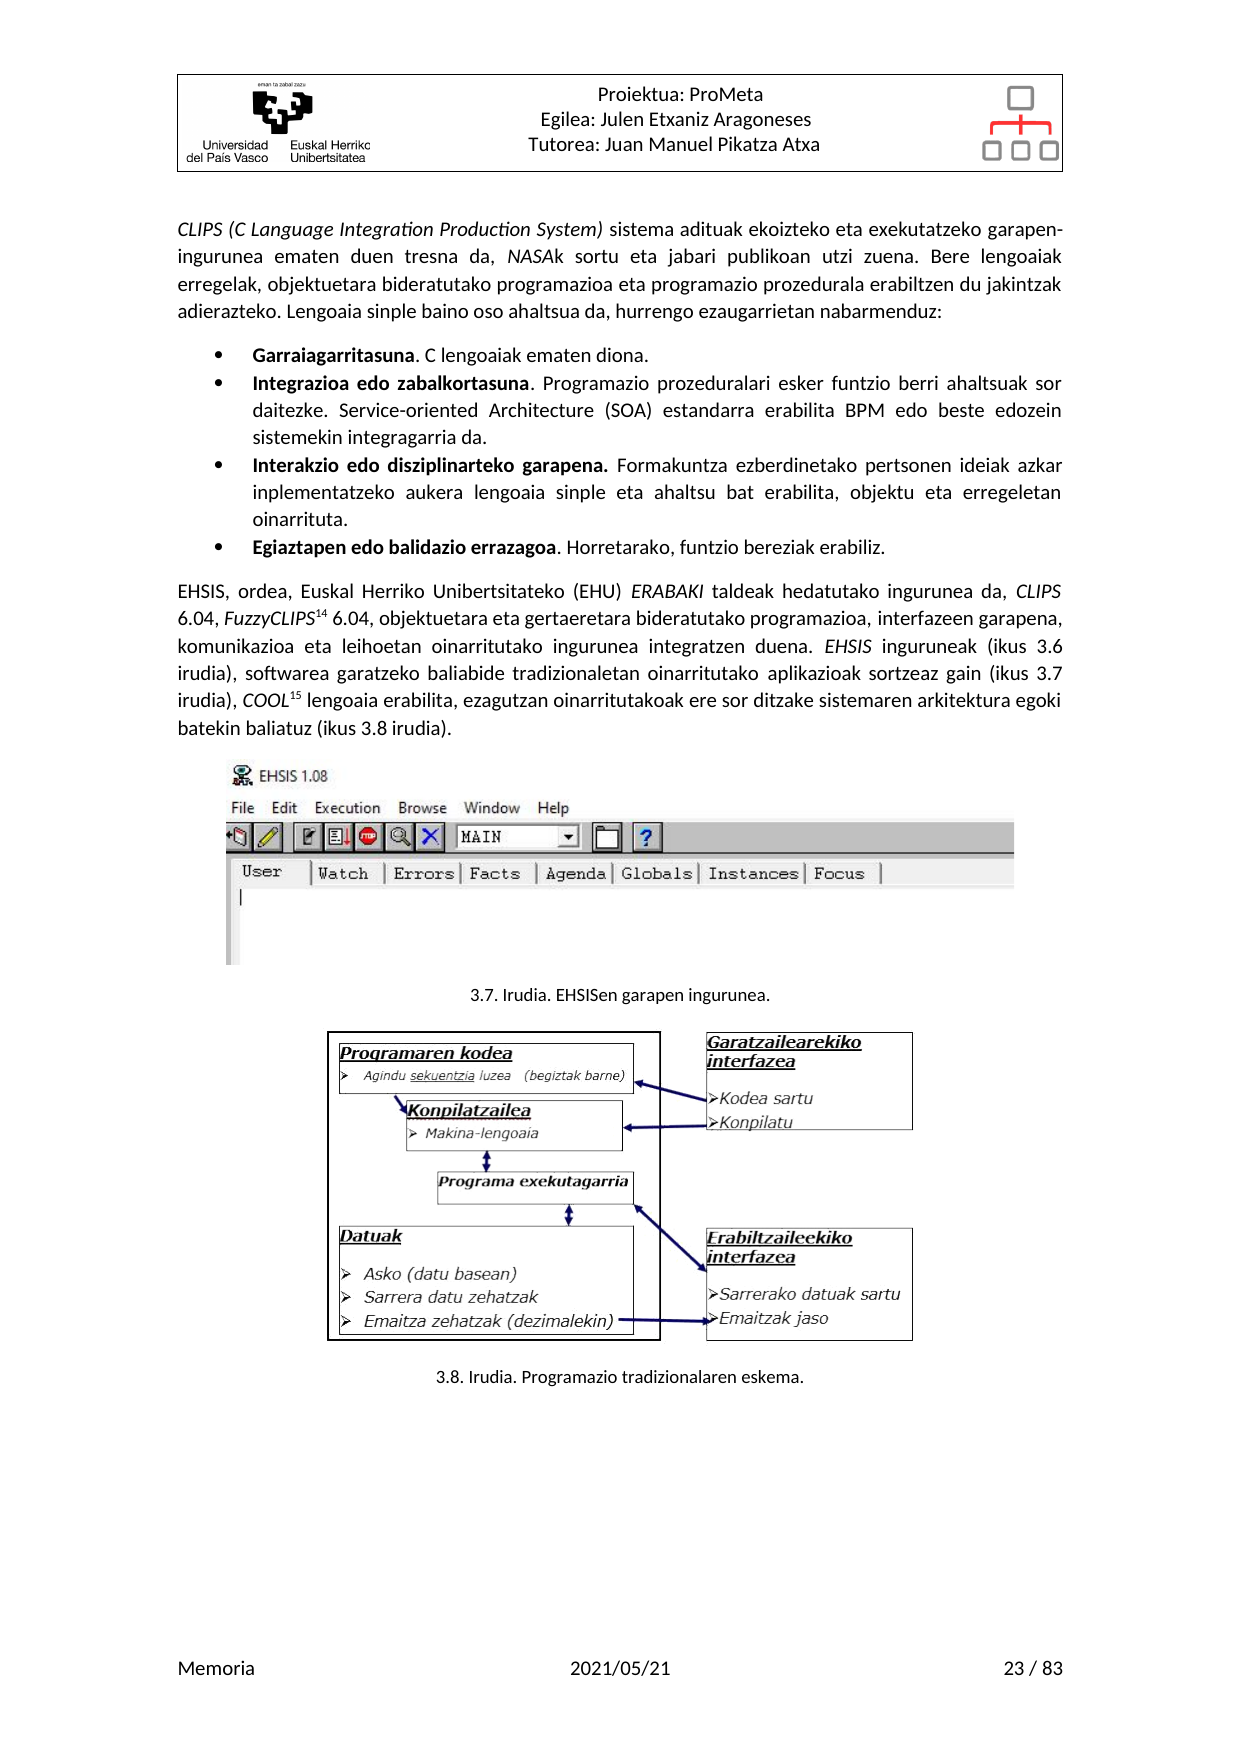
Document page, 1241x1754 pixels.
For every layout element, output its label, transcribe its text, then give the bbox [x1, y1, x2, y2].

picture [226, 759, 1015, 965]
picture [978, 80, 1060, 162]
list Interakzio edo disziplinarteko garapena. Formakuntza ezberdinetako pertsonen ideiak azkar inplementatzeko aukera lengoaia sinple eta ahaltsu bat erabilita, objektu eta erregeletan oinarrituta. [215, 452, 1063, 532]
text EHSIS, ordea, Euskal Herriko Unibertsitateko (EHU) ERABAKI taldeak hedatutako ingurunea da, CLIPS 6.04, FuzzyCLIPS14 6.04, objektuetara eta gertaeretara bideratutako programazioa, interfazeen garapena, komunikazioa eta leihoetan oinarritutako ingurunea integratzen duena. EHSIS inguruneak (ikus 3.6 irudia), softwarea garatzeko baliabide tradizionaletan oinarritutako aplikazioak sortzeaz gain (ikus 3.7 irudia), COOL15 lengoaia erabilita, ezagutzan oinarritutakoak ere sor ditzake sistemaren arkitektura egoki batekin baliatuz (ikus 3.8 irudia). [177, 578, 1063, 741]
list Garraiagarritasuna. C lengoaiak ematen diona. [215, 342, 1063, 368]
picture [182, 80, 370, 162]
list Egiaztapen edo balidazio errazagoa. Horretarako, funtzio bereziak erabiliz. [215, 534, 1063, 559]
picture [323, 1027, 917, 1347]
text CLIPS (C Language Integration Production System) sistema adituak ekoizteko eta exekutatzeko garapen-ingurunea ematen duen tresna da, NASAk sortu eta jabari publikoan utzi zuena. Bere lengoaiak erregelak, objektuetara bideratutako programazioa eta programazio prozedurala erabiltzen du jakintzak adierazteko. Lengoaia sinple baino oso ahaltsua da, hurrengo ezaugarrietan nabarmenduz: [177, 216, 1063, 324]
list Integrazioa edo zabalkortasuna. Programazio prozeduralari esker funtzio berri ahaltsuak sor daitezke. Service-oriented Architecture (SOA) estandarra erabilita BPM edo beste edozein sistemekin integragarria da. [215, 370, 1063, 450]
